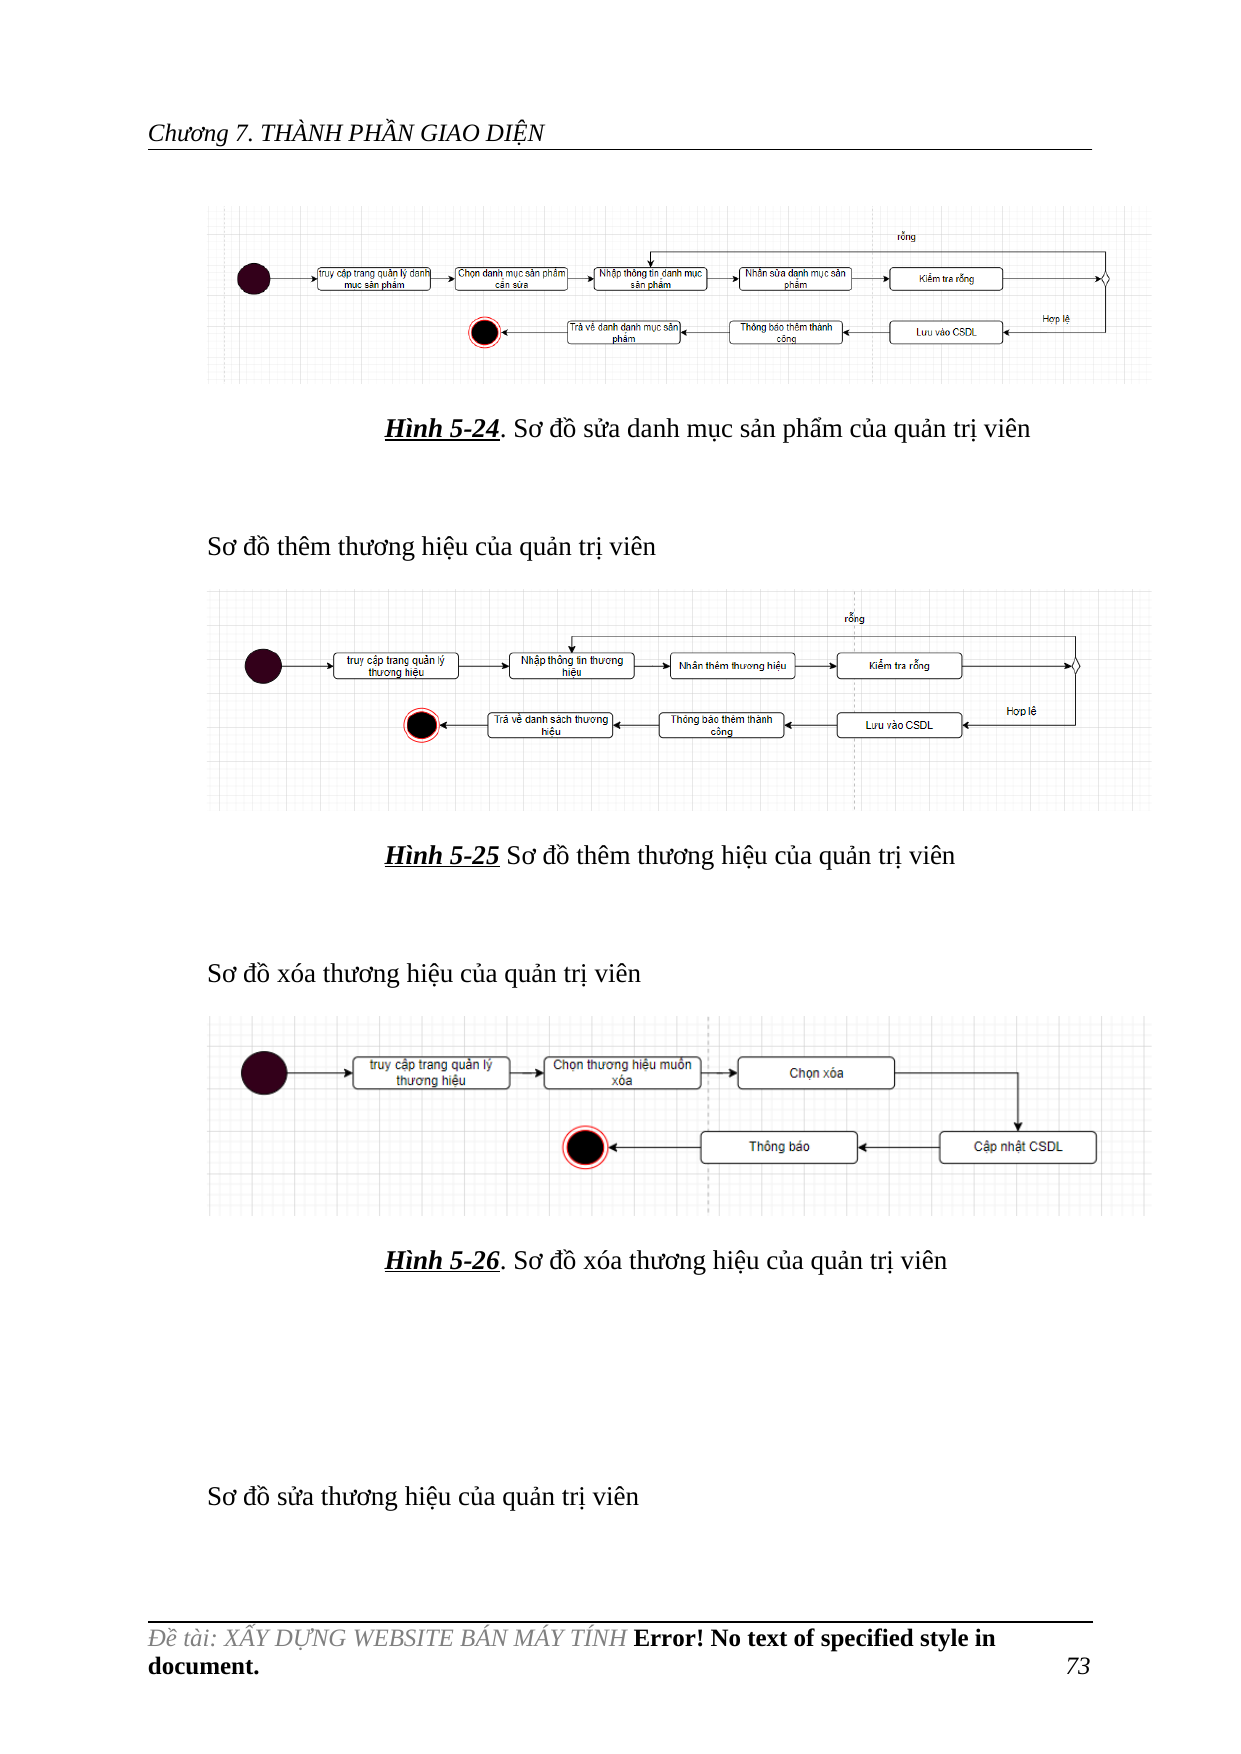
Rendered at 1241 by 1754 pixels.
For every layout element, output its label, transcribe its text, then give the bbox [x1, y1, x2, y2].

text Sơ đồ thêm thương hiệu của quản trị viên [148, 530, 1092, 561]
text Sơ đồ xóa thương hiệu của quản trị viên [148, 957, 1092, 988]
text Hình 5-26. Sơ đồ xóa thương hiệu của quản trị viên [355, 1244, 1092, 1275]
text Sơ đồ sửa thương hiệu của quản trị viên [148, 1480, 1092, 1512]
picture [206, 589, 1152, 811]
text Hình 5-25 Sơ đồ thêm thương hiệu của quản trị viên [325, 839, 1092, 870]
picture [206, 1016, 1152, 1216]
text Hình 5-24. Sơ đồ sửa danh mục sản phẩm của quản trị viên [325, 412, 1092, 443]
picture [206, 206, 1152, 384]
